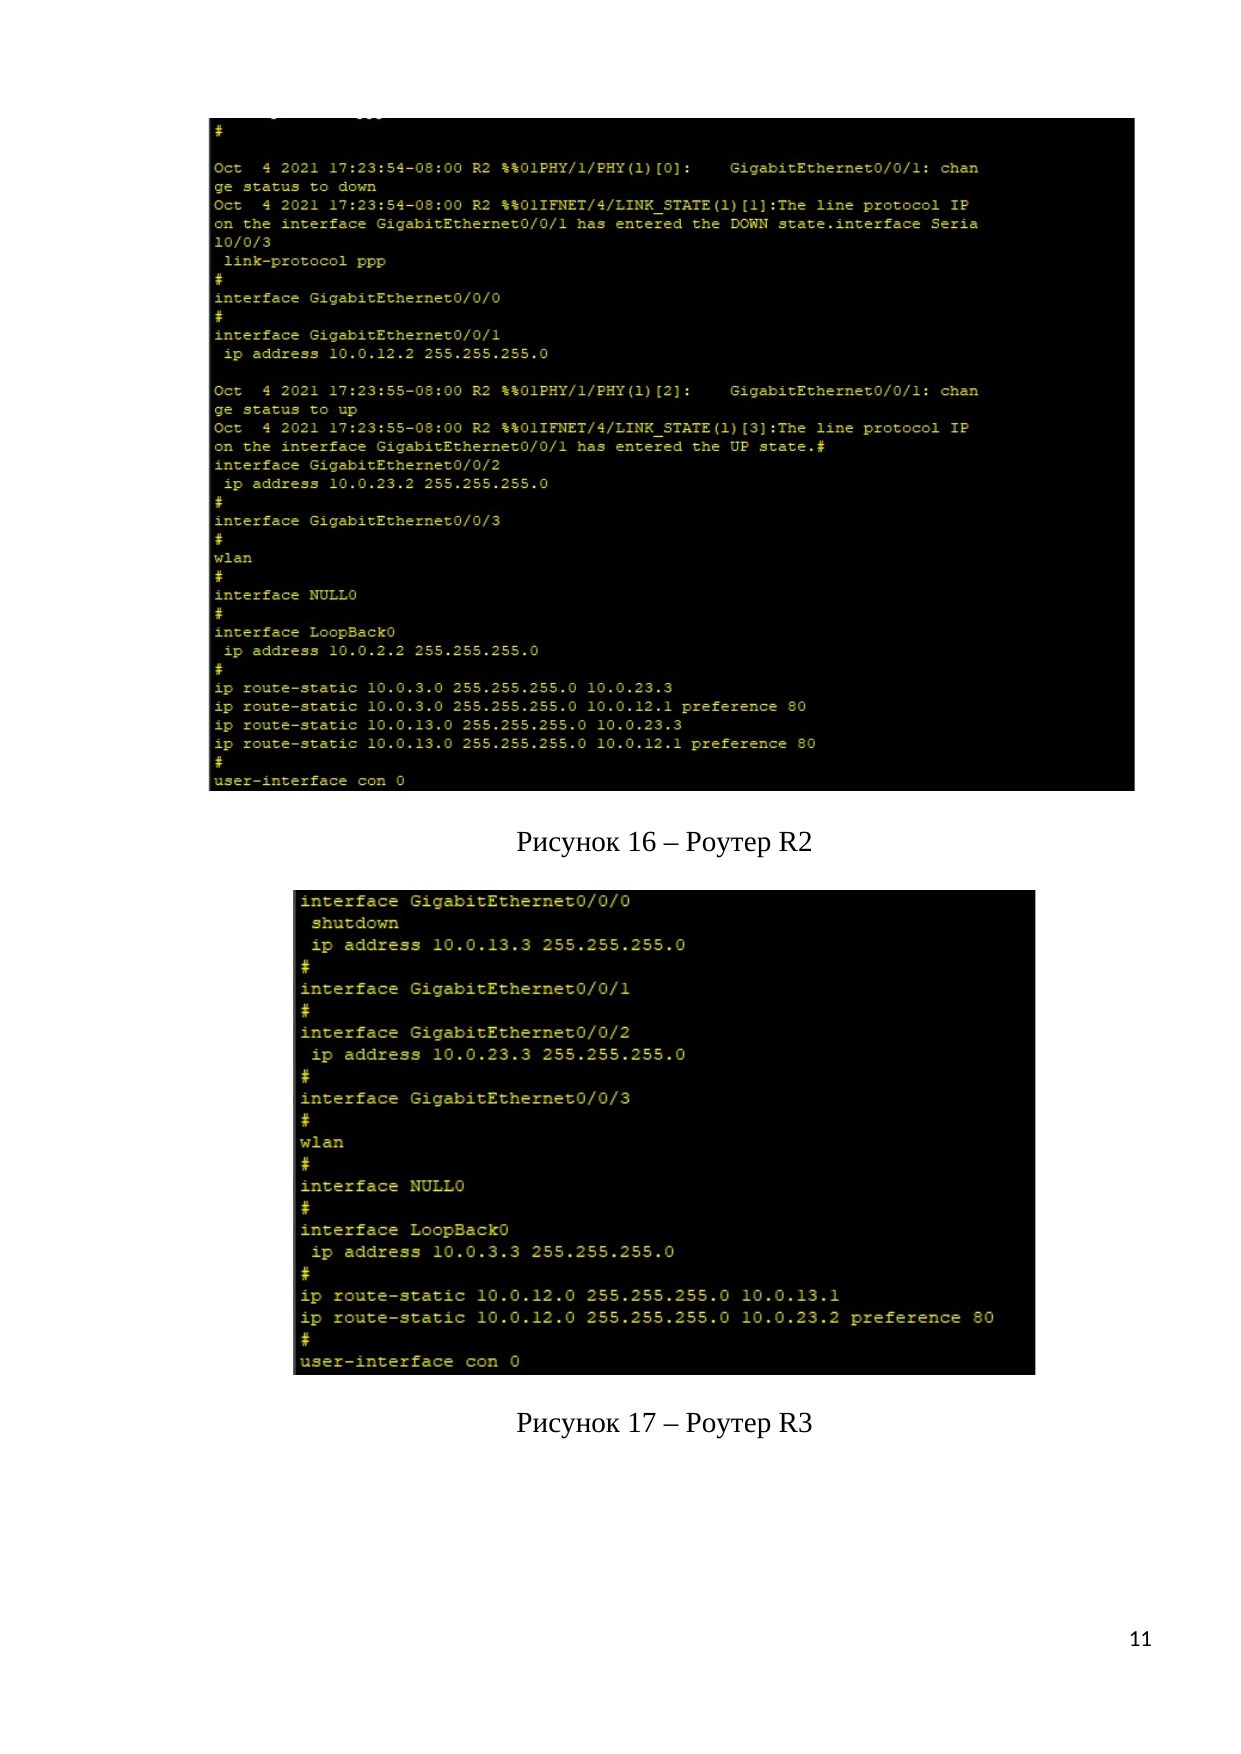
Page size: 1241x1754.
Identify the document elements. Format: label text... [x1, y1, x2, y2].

text Рисунок 16 – Роутер R2 [177, 824, 1152, 857]
picture [293, 890, 1036, 1375]
text Рисунок 17 – Роутер R3 [177, 1405, 1152, 1438]
picture [208, 118, 1135, 791]
